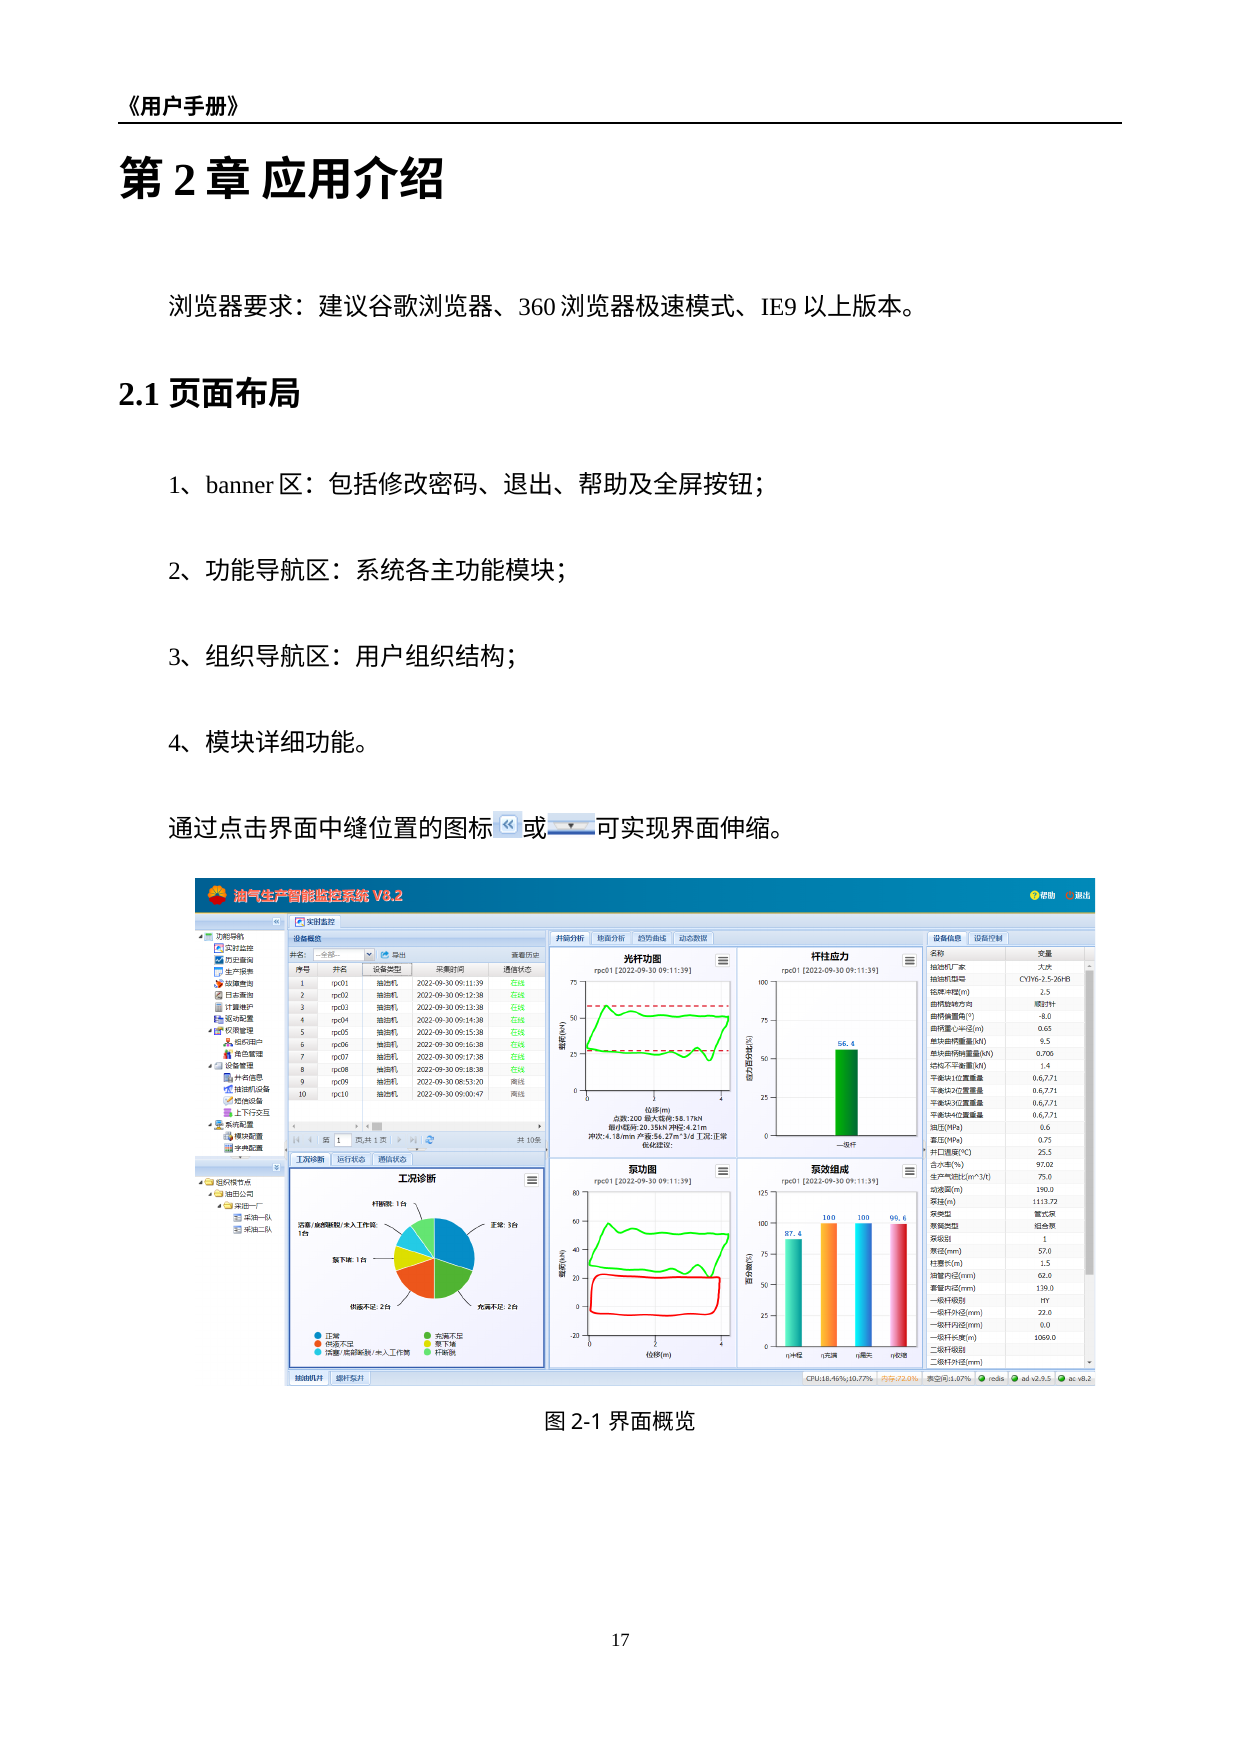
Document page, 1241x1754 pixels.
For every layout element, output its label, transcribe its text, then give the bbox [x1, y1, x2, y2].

picture [547, 813, 595, 838]
picture [493, 811, 523, 838]
picture [392, 890, 401, 900]
text 3、组织导航区：用户组织结构； [118, 621, 1122, 689]
text 4、模块详细功能。 [118, 707, 1122, 775]
text 2、功能导航区：系统各主功能模块； [118, 535, 1122, 603]
subtitle 2.1 页面布局 [118, 357, 1122, 425]
text 1、banner区：包括修改密码、退出、帮助及全屏按钮； [118, 449, 1122, 517]
picture [374, 891, 390, 900]
text 浏览器要求：建议谷歌浏览器、360浏览器极速模式、IE9以上版本。 [118, 271, 1122, 339]
picture [235, 889, 341, 902]
picture [209, 886, 226, 904]
text 图2-1 界面概览 [118, 1403, 1122, 1437]
picture [195, 913, 1096, 1386]
picture [343, 890, 368, 902]
subtitle 第2章 应用介绍 [118, 142, 1122, 210]
picture [1031, 891, 1054, 899]
text 通过点击界面中缝位置的图标或可实现界面伸缩。 [118, 793, 1122, 861]
